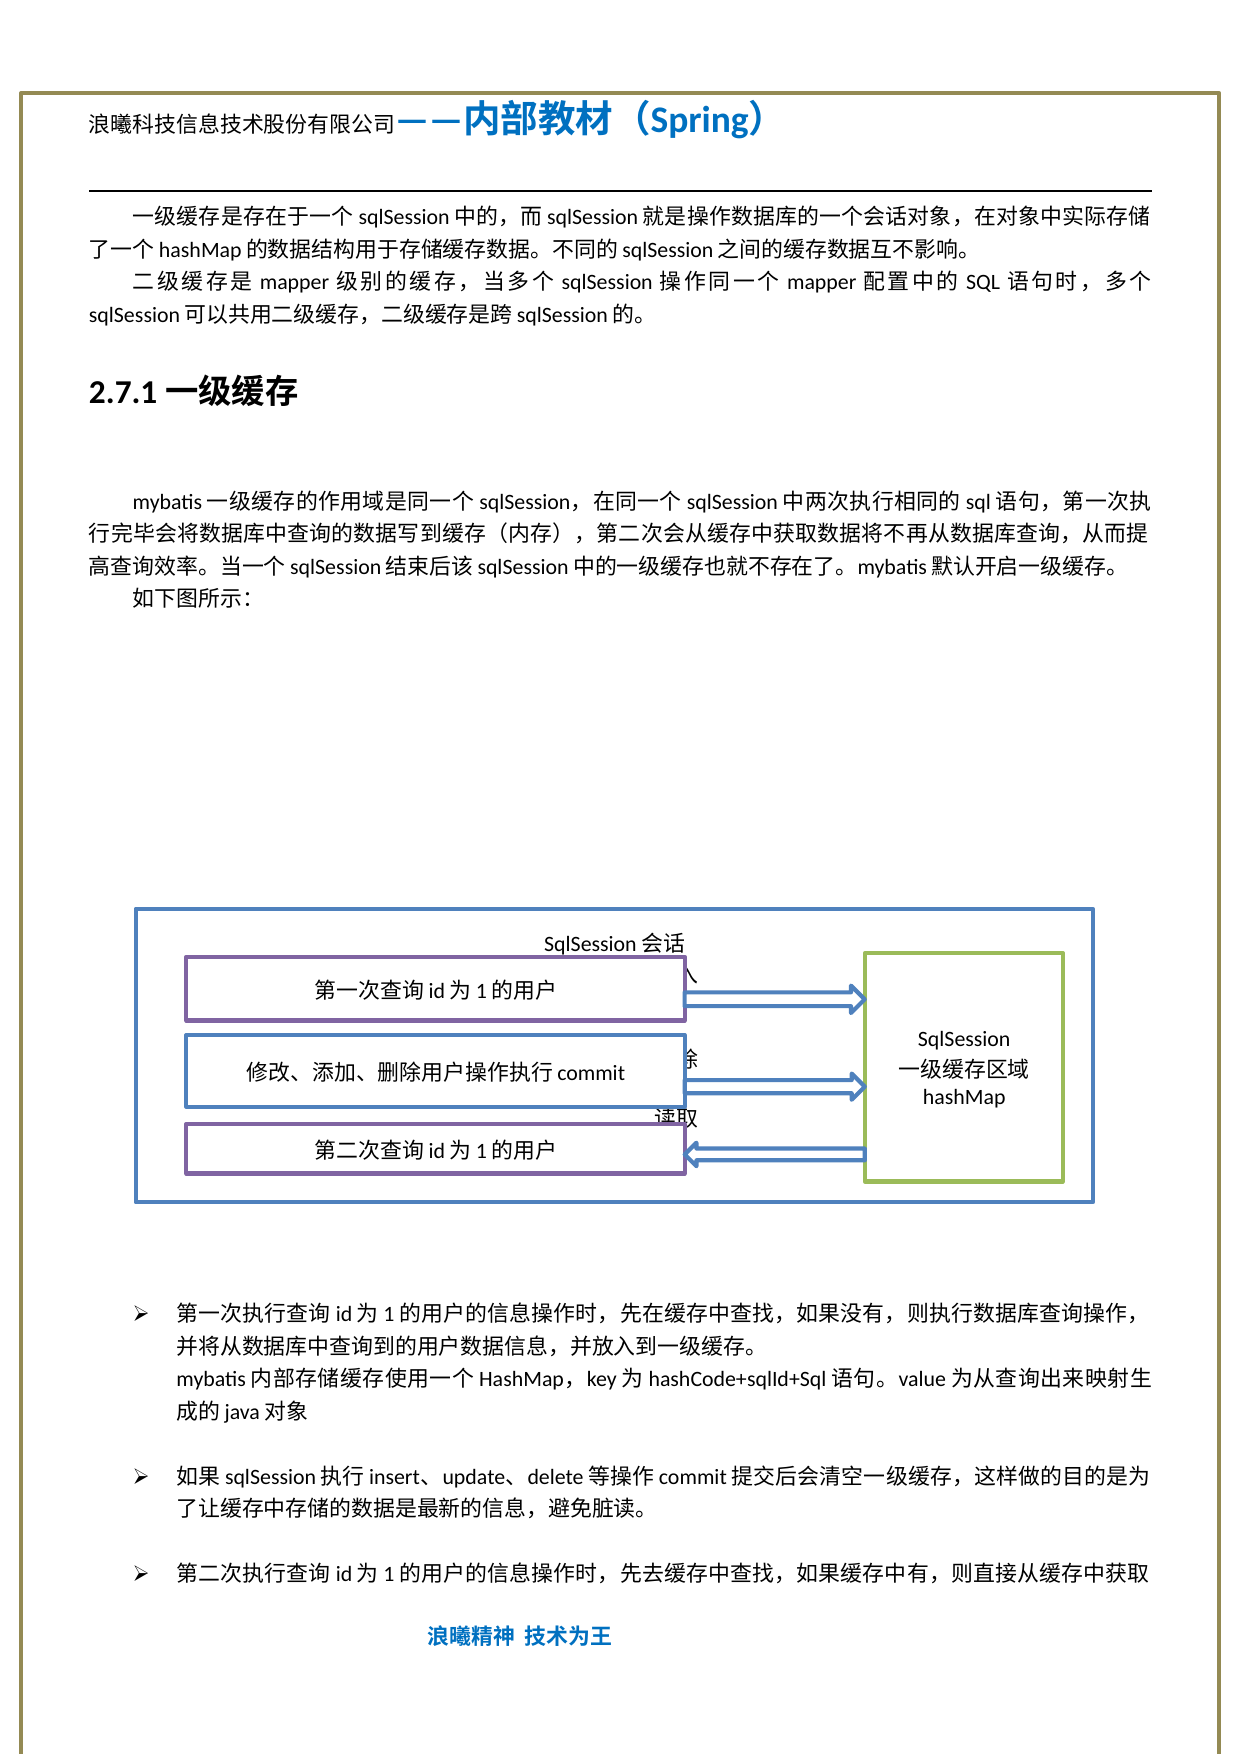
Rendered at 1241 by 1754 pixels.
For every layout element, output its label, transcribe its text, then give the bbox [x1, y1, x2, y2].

text 一级缓存是存在于一个sqlSession中的，而sqlSession就是操作数据库的一个会话对象，在对象中实际存储了一个hashMap的数据结构用于存储缓存数据。不同的sqlSession之间的缓存数据互不影响。 [89, 199, 1152, 264]
text mybatis内部存储缓存使用一个HashMap，key为hashCode+sqlId+Sql语句。value为从查询出来映射生成的java对象 [176, 1361, 1152, 1426]
list 如果sqlSession执行insert、update、delete等操作commit提交后会清空一级缓存，这样做的目的是为了让缓存中存储的数据是最新的信息，避免脏读。 [132, 1458, 1152, 1523]
text 如下图所示： [89, 581, 1152, 613]
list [132, 1556, 1152, 1588]
subtitle 2.7.1 一级缓存 [89, 356, 1152, 421]
list 第一次执行查询id为1的用户的信息操作时，先在缓存中查找，如果没有，则执行数据库查询操作，并将从数据库中查询到的用户数据信息，并放入到一级缓存。 [132, 1296, 1152, 1361]
text 二级缓存是mapper级别的缓存，当多个sqlSession操作同一个mapper配置中的SQL语句时，多个sqlSession可以共用二级缓存，二级缓存是跨sqlSession的。 [89, 264, 1152, 329]
text mybatis一级缓存的作用域是同一个sqlSession，在同一个sqlSession中两次执行相同的sql语句，第一次执行完毕会将数据库中查询的数据写到缓存（内存），第二次会从缓存中获取数据将不再从数据库查询，从而提高查询效率。当一个sqlSession结束后该sqlSession中的一级缓存也就不存在了。mybatis默认开启一级缓存。 [89, 483, 1152, 581]
